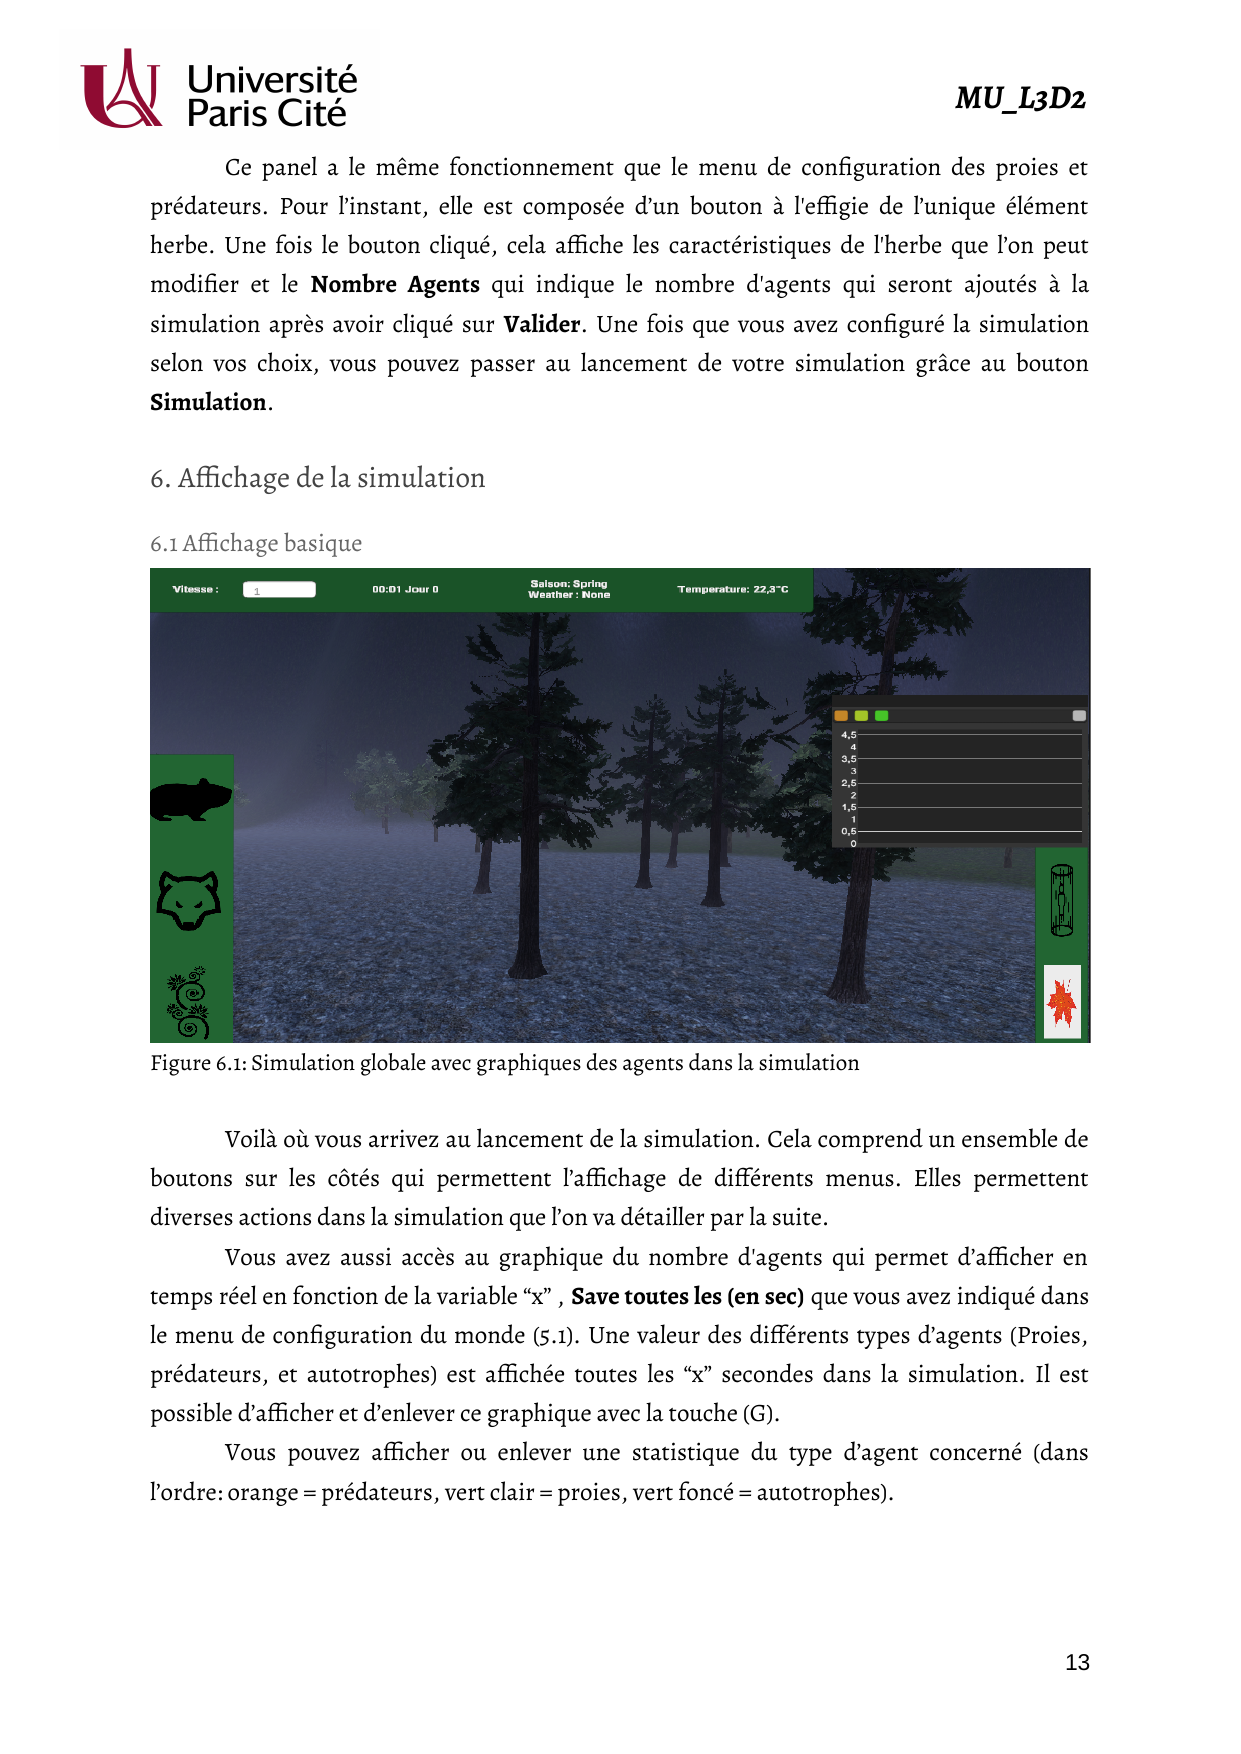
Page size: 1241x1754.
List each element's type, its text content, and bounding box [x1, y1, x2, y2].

text Voilà où vous arrivez au lancement de la simulation. Cela comprend un ensemble de boutons sur les côtés qui permettent l’affichage de différents menus. Elles permettent diverses actions dans la simulation que l’on va détailler par la suite. [150, 1122, 1090, 1234]
picture [59, 29, 380, 150]
text Ce panel a le même fonctionnement que le menu de configuration des proies et prédateurs. Pour l’instant, elle est composée d’un bouton à l'effigie de l’unique élément herbe. Une fois le bouton cliqué, cela affiche les caractéristiques de l'herbe que l’on peut modifier et le Nombre Agents qui indique le nombre d'agents qui seront ajoutés à la simulation après avoir cliqué sur Valider. Une fois que vous avez configuré la simulation selon vos choix, vous pouvez passer au lancement de votre simulation grâce au bouton Simulation. [150, 150, 1090, 419]
text Vous pouvez afficher ou enlever une statistique du type d’agent concerné (dans l’ordre: orange = prédateurs, vert clair = proies, vert foncé = autotrophes). [150, 1435, 1090, 1508]
picture [150, 568, 1091, 1043]
subtitle 6. Affichage de la simulation [150, 457, 1090, 497]
subtitle 6.1 Affichage basique [150, 526, 1090, 560]
text Figure 6.1: Simulation globale avec graphiques des agents dans la simulation [150, 1043, 1090, 1078]
text Vous avez aussi accès au graphique du nombre d'agents qui permet d’afficher en temps réel en fonction de la variable “x” , Save toutes les (en sec) que vous avez indiqué dans le menu de configuration du monde (5.1). Une valeur des différents types d’agents (Proies, prédateurs, et autotrophes) est affichée toutes les “x” secondes dans la simulation. Il est possible d’afficher et d’enlever ce graphique avec la touche (G). [150, 1239, 1090, 1430]
